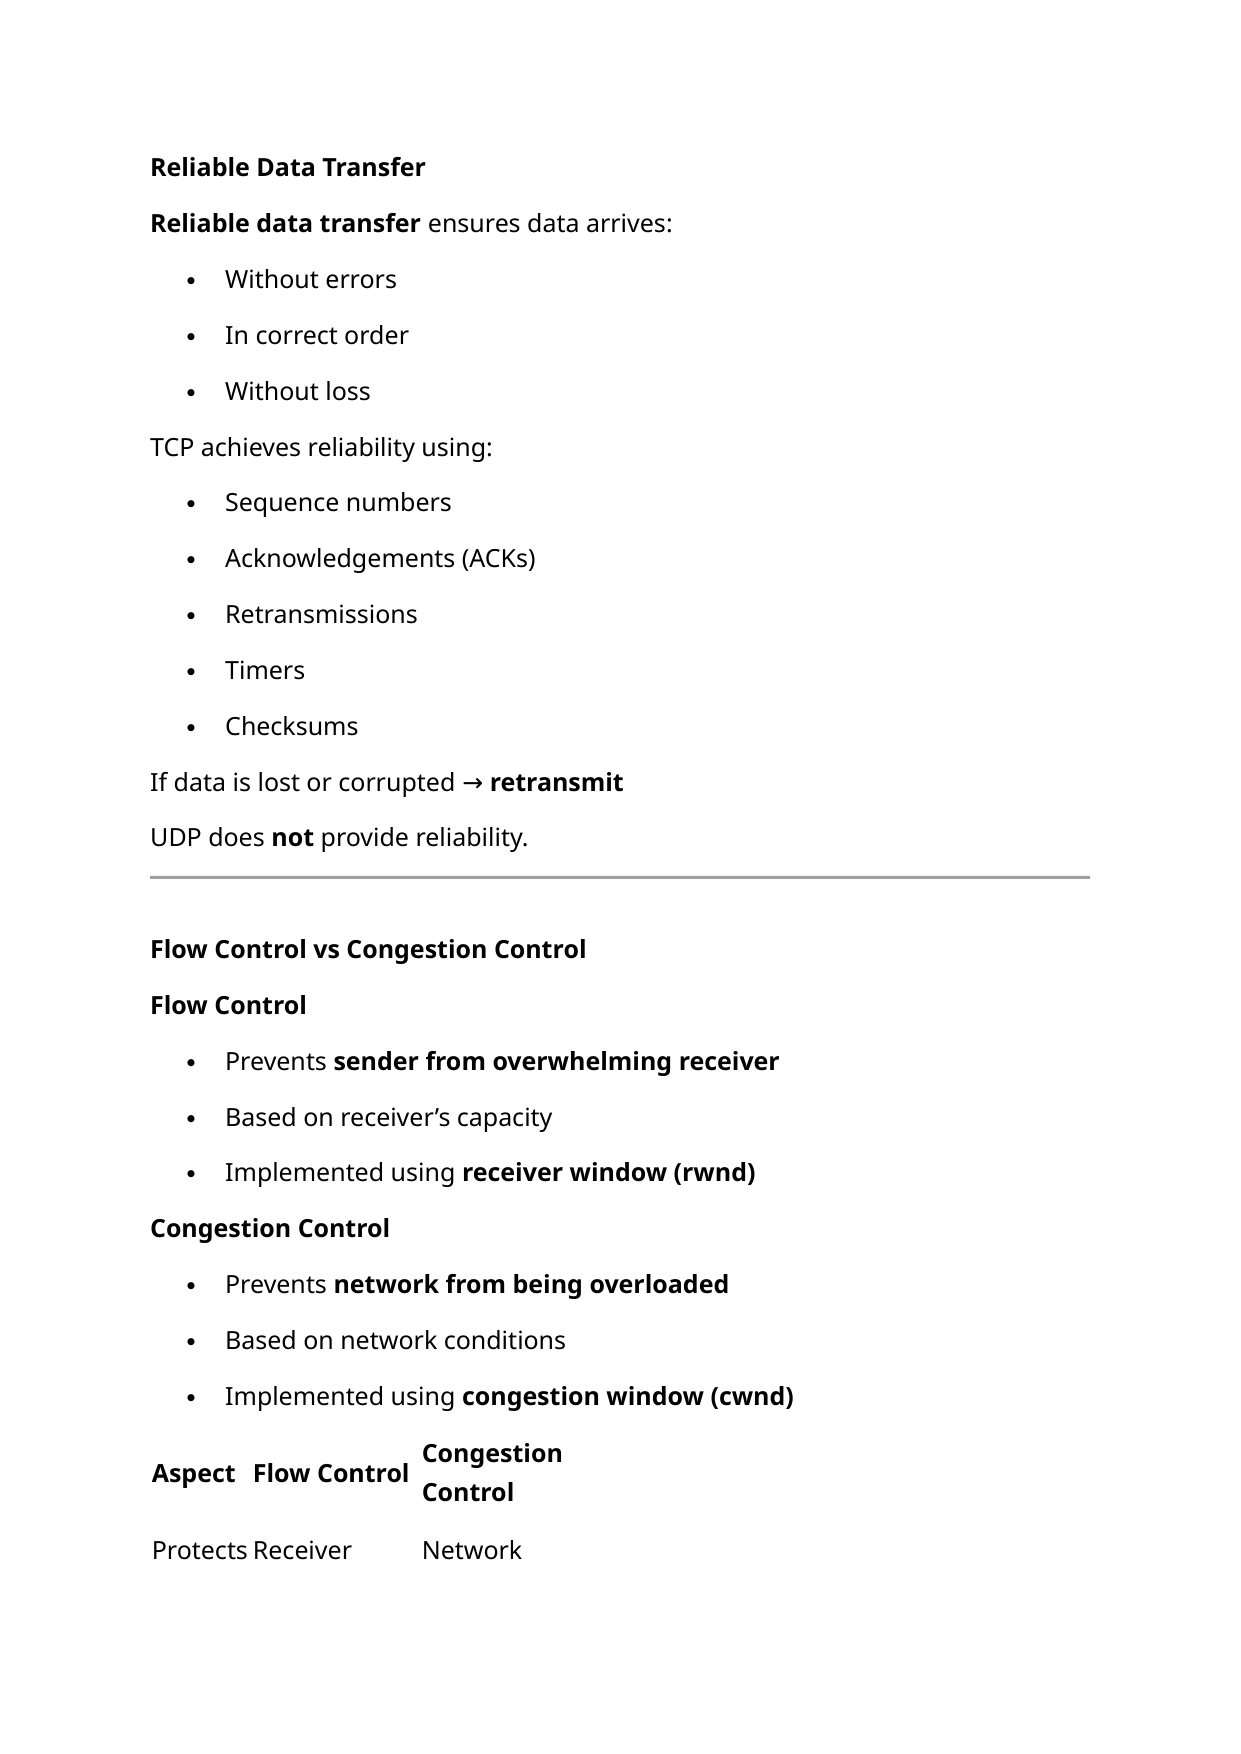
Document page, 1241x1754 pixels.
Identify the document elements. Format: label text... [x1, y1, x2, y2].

list Based on network conditions [187, 1322, 1090, 1357]
list Acknowledgements (ACKs) [187, 541, 1090, 575]
list Prevents sender from overwhelming receiver [187, 1043, 1090, 1077]
text Flow Control vs Congestion Control [150, 932, 1090, 966]
list Without loss [187, 373, 1090, 407]
list Timers [187, 652, 1090, 687]
text Reliable Data Transfer [150, 150, 1090, 184]
text TCP achieves reliability using: [150, 429, 1090, 463]
list Retransmissions [187, 597, 1090, 631]
list Without errors [187, 262, 1090, 296]
list Based on receiver’s capacity [187, 1099, 1090, 1133]
text UDP does not provide reliability. [150, 820, 1090, 854]
list Implemented using congestion window (cwnd) [187, 1378, 1090, 1412]
text Reliable data transfer ensures data arrives: [150, 206, 1090, 240]
list Prevents network from being overloaded [187, 1267, 1090, 1301]
table_header Congestion Control [420, 1434, 649, 1531]
table_header Flow Control [251, 1434, 420, 1531]
text Congestion Control [150, 1211, 1090, 1245]
list Sequence numbers [187, 485, 1090, 519]
list Checksums [187, 708, 1090, 742]
text If data is lost or corrupted → retransmit [150, 764, 1090, 798]
text Flow Control [150, 987, 1090, 1022]
list In correct order [187, 317, 1090, 352]
table_cell Protects [150, 1531, 251, 1589]
table_cell Network [420, 1531, 649, 1589]
table_header Aspect [150, 1434, 251, 1531]
list Implemented using receiver window (rwnd) [187, 1155, 1090, 1189]
table_cell Receiver [251, 1531, 420, 1589]
